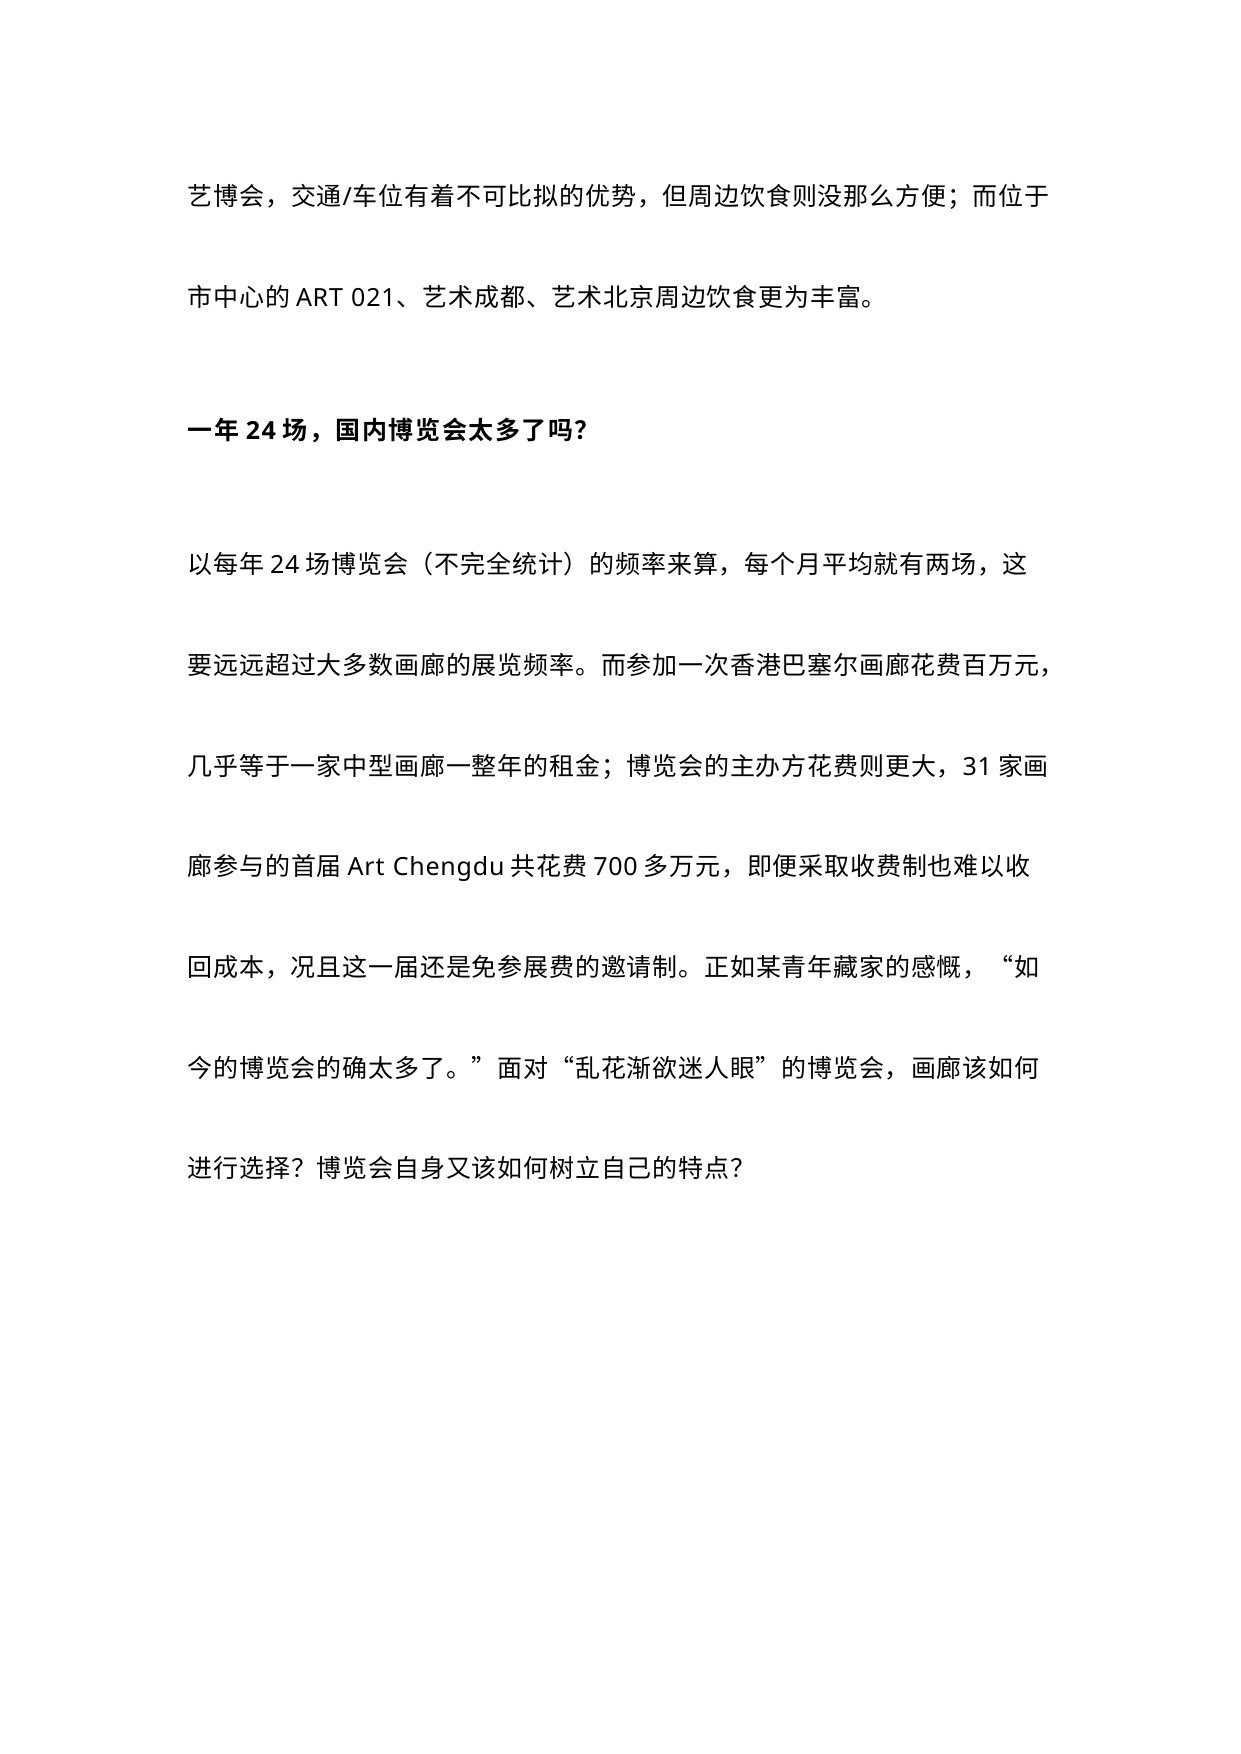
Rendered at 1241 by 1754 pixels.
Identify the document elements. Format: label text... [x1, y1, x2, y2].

text 以每年24场博览会（不完全统计）的频率来算，每个月平均就有两场，这要远远超过大多数画廊的展览频率。而参加一次香港巴塞尔画廊花费百万元，几乎等于一家中型画廊一整年的租金；博览会的主办方花费则更大，31家画廊参与的首届Art Chengdu共花费700多万元，即便采取收费制也难以收回成本，况且这一届还是免参展费的邀请制。正如某青年藏家的感慨，“如今的博览会的确太多了。”面对“乱花渐欲迷人眼”的博览会，画廊该如何进行选择？博览会自身又该如何树立自己的特点？ [187, 530, 1053, 1199]
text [187, 162, 1053, 328]
text 一年24场，国内博览会太多了吗？ [187, 396, 1053, 461]
